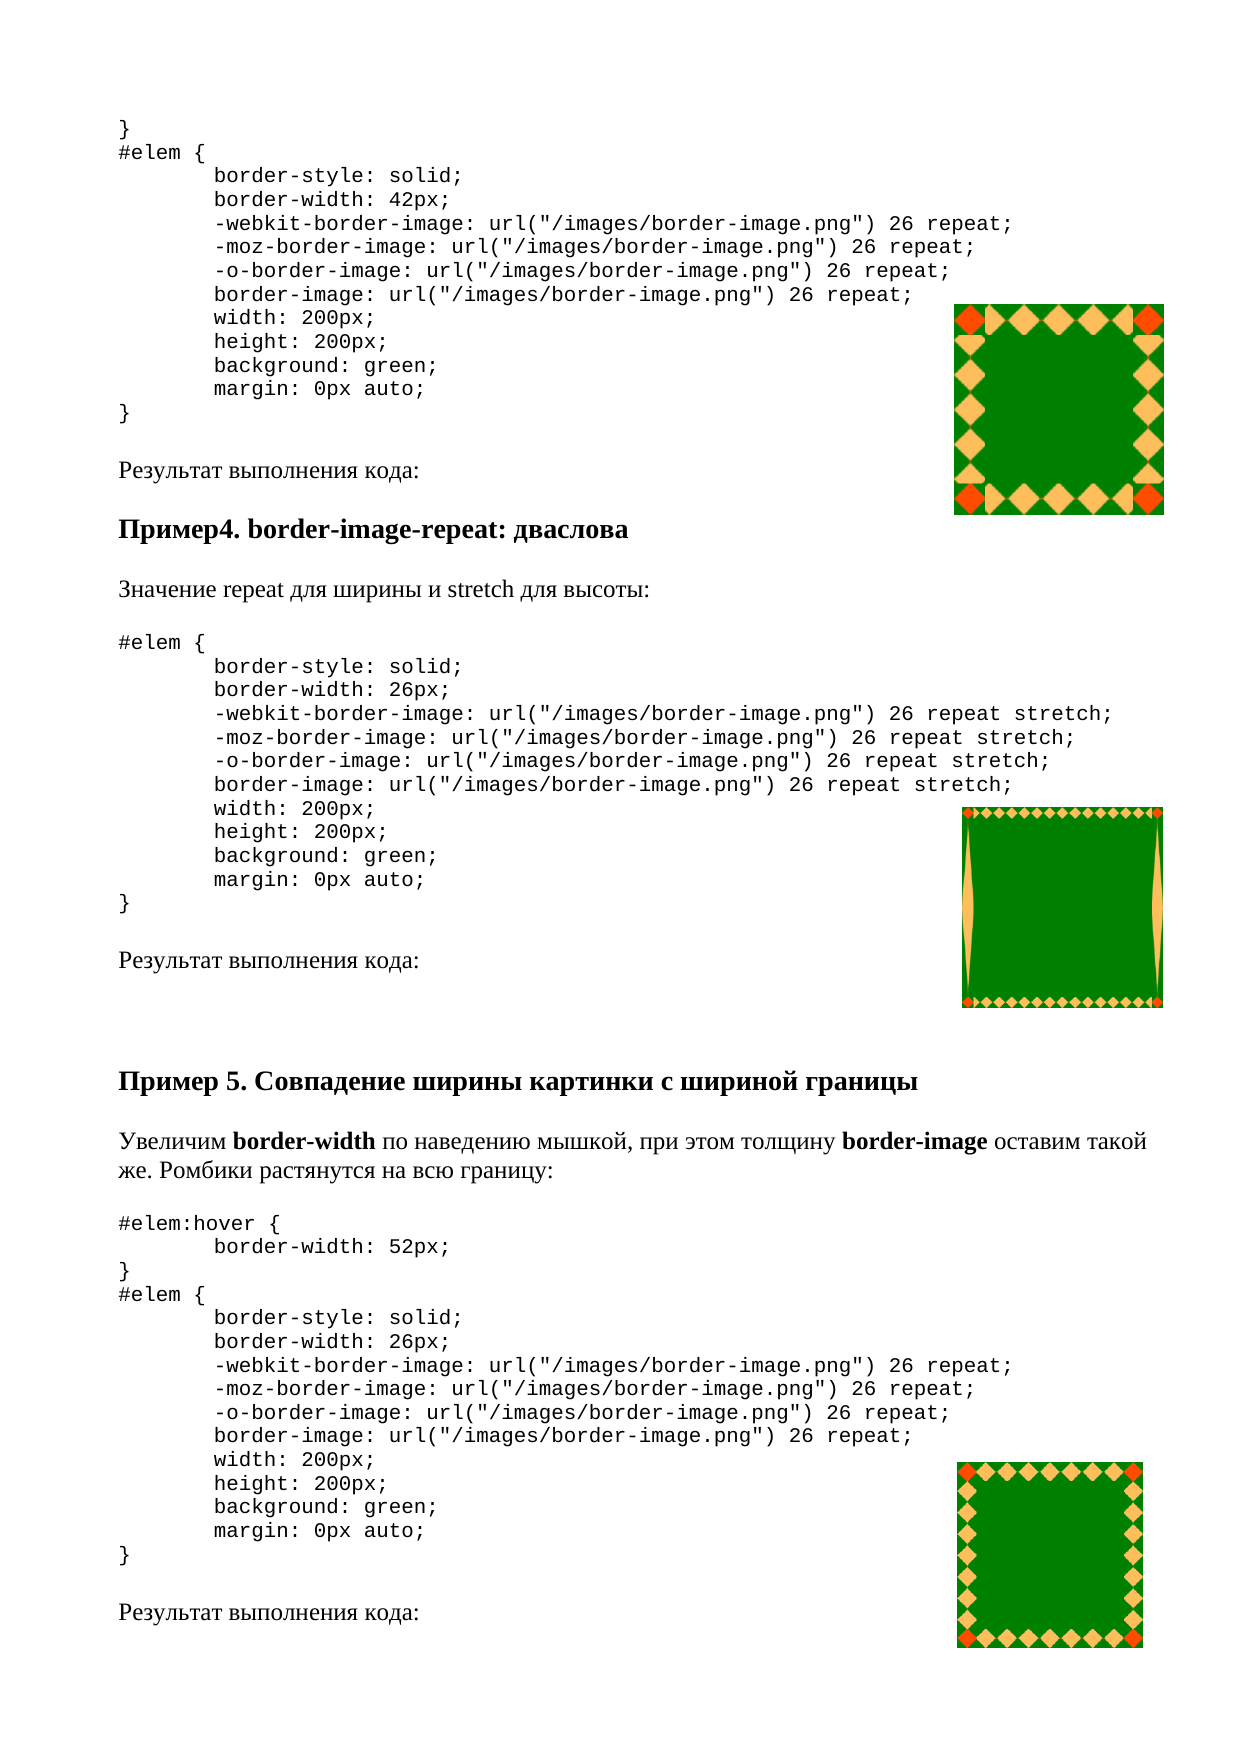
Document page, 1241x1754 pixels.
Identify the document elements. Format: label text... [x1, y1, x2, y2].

text } [118, 892, 957, 916]
text Пример4. border-image-repeat: дваслова [118, 513, 1152, 545]
text border-width: 26px; [118, 679, 1152, 703]
text background: green; [118, 1496, 948, 1520]
text height: 200px; [118, 1473, 948, 1496]
text #elem { [118, 1284, 1152, 1307]
text width: 200px; [118, 798, 1152, 821]
text border-width: 26px; [118, 1331, 1152, 1354]
picture [946, 298, 1168, 523]
text Результат выполнения кода: [118, 455, 946, 483]
text -moz-border-image: url("/images/border-image.png") 26 repeat; [118, 1378, 1152, 1402]
text height: 200px; [118, 331, 946, 354]
text background: green; [118, 845, 957, 868]
text border-width: 52px; [118, 1236, 1152, 1260]
text border-style: solid; [118, 1307, 1152, 1331]
text -moz-border-image: url("/images/border-image.png") 26 repeat; [118, 236, 1152, 260]
text margin: 0px auto; [118, 1520, 948, 1544]
text Результат выполнения кода: [118, 1597, 948, 1625]
picture [948, 1454, 1152, 1657]
text -webkit-border-image: url("/images/border-image.png") 26 repeat stretch; [118, 703, 1152, 727]
text #elem:hover { [118, 1213, 1152, 1236]
text height: 200px; [118, 821, 957, 845]
text Увеличим border-width по наведению мышкой, при этом толщину border-image оставим такой же. Ромбики растянутся на всю границу: [118, 1126, 1152, 1183]
text Значение repeat для ширины и stretch для высоты: [118, 574, 1152, 603]
text margin: 0px auto; [118, 378, 946, 402]
text -moz-border-image: url("/images/border-image.png") 26 repeat stretch; [118, 727, 1152, 750]
text width: 200px; [118, 307, 946, 331]
text } [118, 402, 946, 426]
text border-style: solid; [118, 165, 1152, 189]
text #elem { [118, 142, 1152, 165]
text -o-border-image: url("/images/border-image.png") 26 repeat; [118, 1402, 1152, 1426]
text } [118, 118, 1152, 142]
text #elem { [118, 632, 1152, 656]
picture [957, 803, 1168, 1014]
text } [118, 1260, 1152, 1284]
text margin: 0px auto; [118, 868, 957, 892]
text border-image: url("/images/border-image.png") 26 repeat; [118, 1426, 1152, 1449]
text Пример 5. Совпадение ширины картинки с шириной границы [118, 1064, 1152, 1097]
text border-image: url("/images/border-image.png") 26 repeat; [118, 284, 1152, 307]
text border-style: solid; [118, 656, 1152, 679]
text -o-border-image: url("/images/border-image.png") 26 repeat stretch; [118, 750, 1152, 774]
text -webkit-border-image: url("/images/border-image.png") 26 repeat; [118, 213, 1152, 236]
text -o-border-image: url("/images/border-image.png") 26 repeat; [118, 260, 1152, 284]
text background: green; [118, 354, 946, 378]
text border-image: url("/images/border-image.png") 26 repeat stretch; [118, 774, 1152, 798]
text width: 200px; [118, 1449, 1152, 1473]
text -webkit-border-image: url("/images/border-image.png") 26 repeat; [118, 1354, 1152, 1378]
text border-width: 42px; [118, 189, 1152, 213]
text Результат выполнения кода: [118, 945, 957, 974]
text } [118, 1544, 948, 1567]
